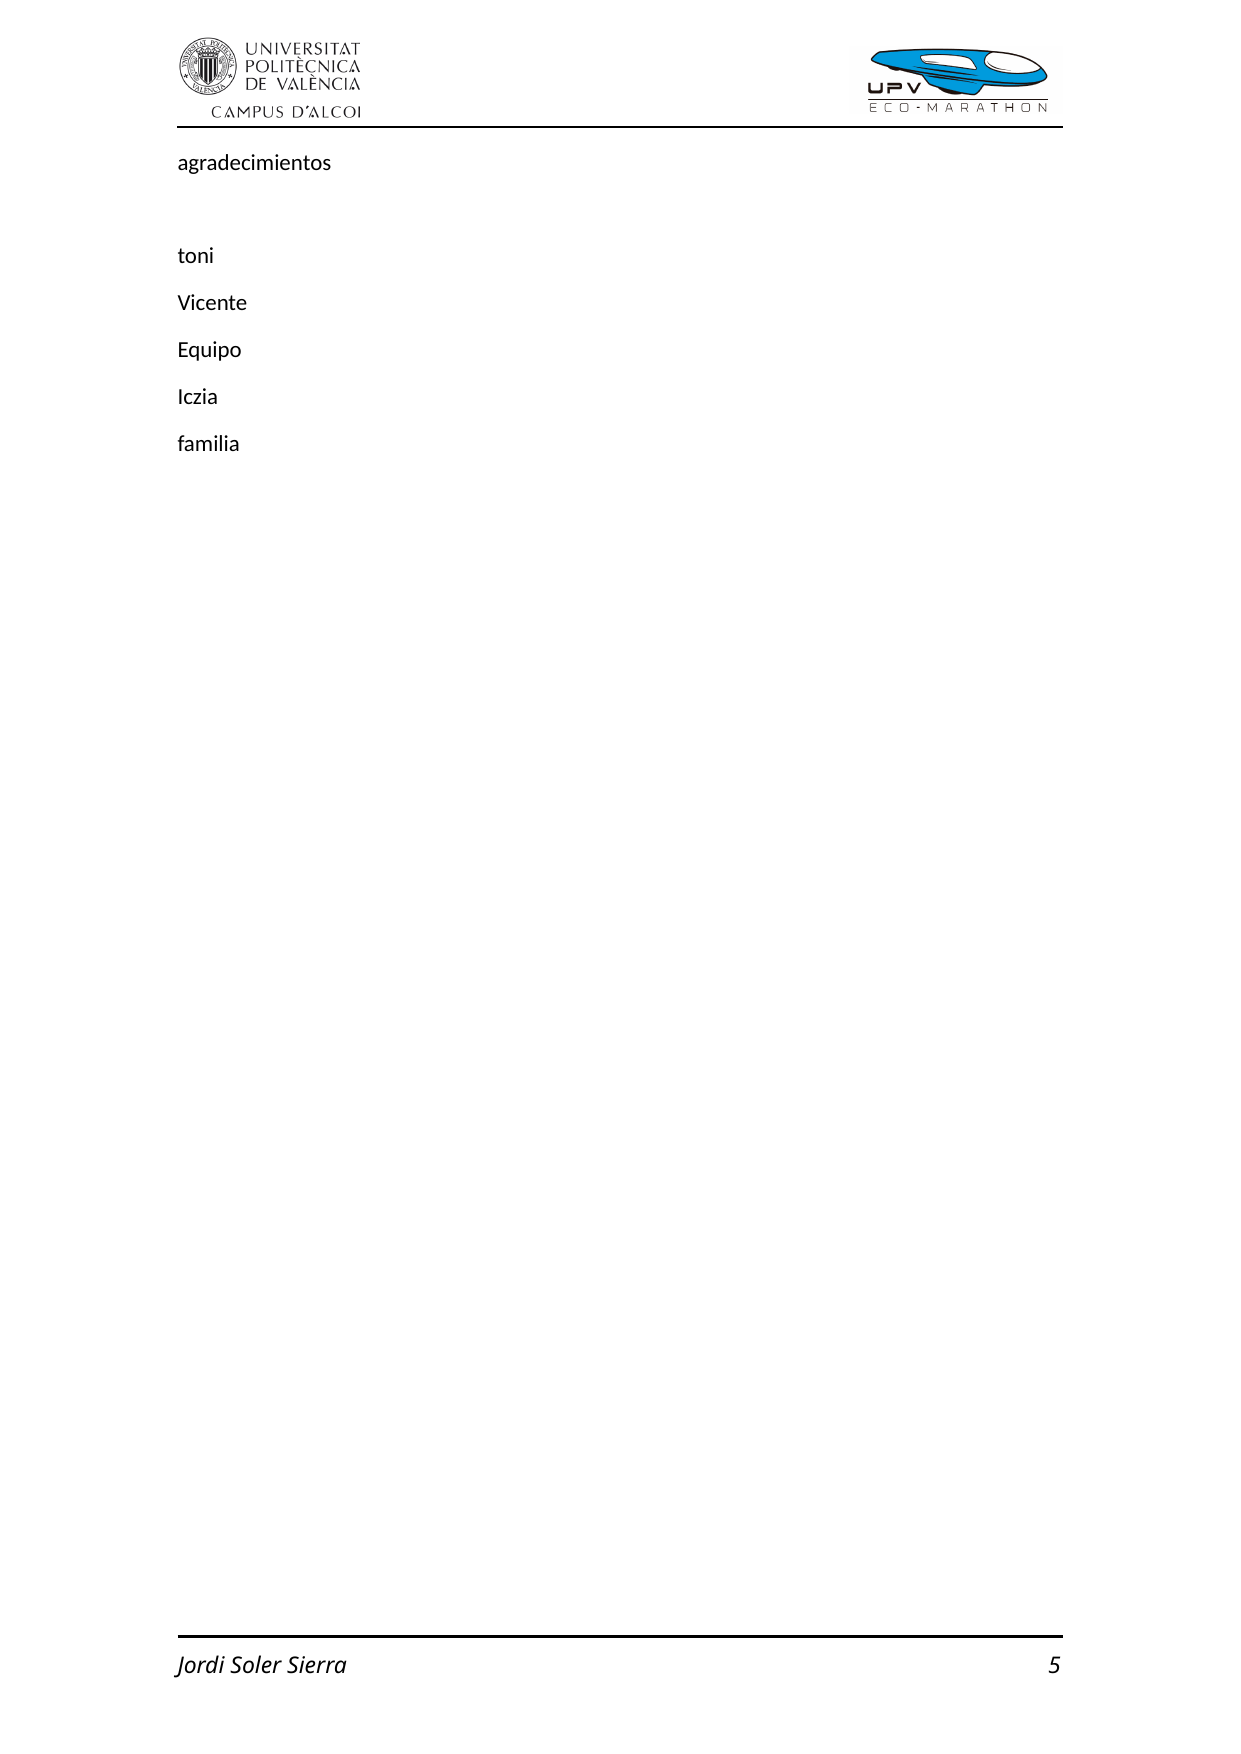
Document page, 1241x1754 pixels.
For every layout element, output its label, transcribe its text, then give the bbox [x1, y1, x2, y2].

text Equipo [177, 335, 1063, 363]
text Vicente [177, 288, 1063, 316]
text agradecimientos [177, 148, 1063, 176]
picture [849, 46, 1063, 114]
picture [177, 34, 362, 121]
text familia [177, 429, 1063, 457]
text Iczia [177, 382, 1063, 410]
text toni [177, 241, 1063, 269]
